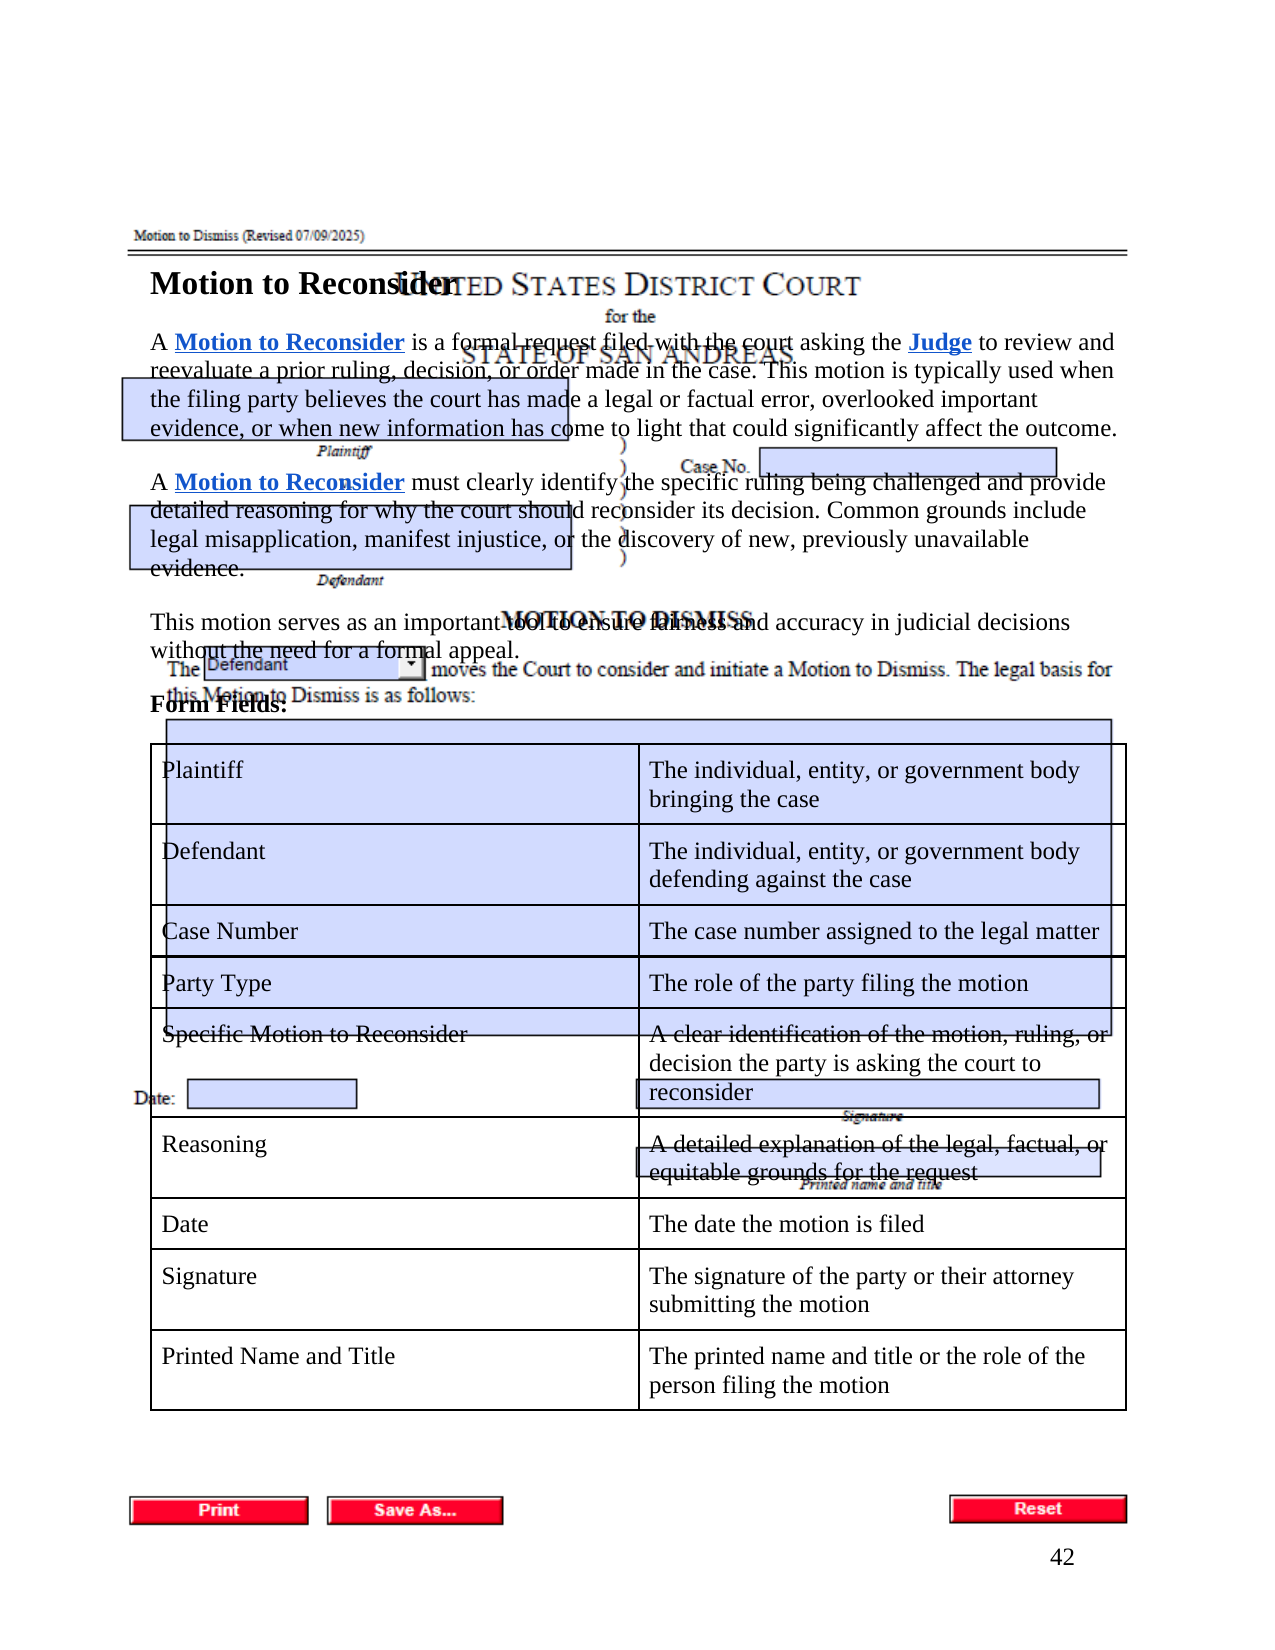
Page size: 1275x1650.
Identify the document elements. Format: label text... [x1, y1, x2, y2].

table_cell The printed name and title or the role of the person filing the motion [640, 1331, 1125, 1409]
table_cell The date the motion is filed [640, 1199, 1125, 1248]
text A Motion to Reconsider must clearly identify the specific ruling being challenged and provide detailed reasoning for why the court should reconsider its decision. Common grounds include legal misapplication, manifest injustice, or the discovery of new, previously unavailable evidence. [150, 467, 1125, 582]
table_cell Signature [152, 1250, 638, 1329]
table_header The individual, entity, or government body bringing the case [640, 745, 1125, 823]
table_cell Specific Motion to Reconsider [152, 1009, 638, 1116]
table_cell Party Type [152, 958, 638, 1007]
table_cell A detailed explanation of the legal, factual, or equitable grounds for the request [640, 1118, 1125, 1197]
table_cell Case Number [152, 906, 638, 955]
subtitle Motion to Reconsider [150, 263, 1125, 302]
text This motion serves as an important tool to ensure fairness and accuracy in judicial decisions without the need for a formal appeal. [150, 607, 1125, 664]
table_cell The individual, entity, or government body defending against the case [640, 825, 1125, 904]
text A Motion to Reconsider is a formal request filed with the court asking the Judge to review and reevaluate a prior ruling, decision, or order made in the case. This motion is typically used when the filing party believes the court has made a legal or factual error, overlooked important evidence, or when new information has come to light that could significantly affect the outcome. [150, 327, 1125, 442]
table_cell The role of the party filing the motion [640, 958, 1125, 1007]
table_cell Printed Name and Title [152, 1331, 638, 1409]
table_cell The case number assigned to the legal matter [640, 906, 1125, 955]
table_header Plaintiff [152, 745, 638, 823]
table_cell The signature of the party or their attorney submitting the motion [640, 1250, 1125, 1329]
picture [96, 168, 1161, 1545]
table_cell Reasoning [152, 1118, 638, 1197]
text Form Fields: [150, 689, 1125, 718]
table_cell Date [152, 1199, 638, 1248]
table_cell Defendant [152, 825, 638, 904]
table_cell A clear identification of the motion, ruling, or decision the party is asking the court to reconsider [640, 1009, 1125, 1116]
